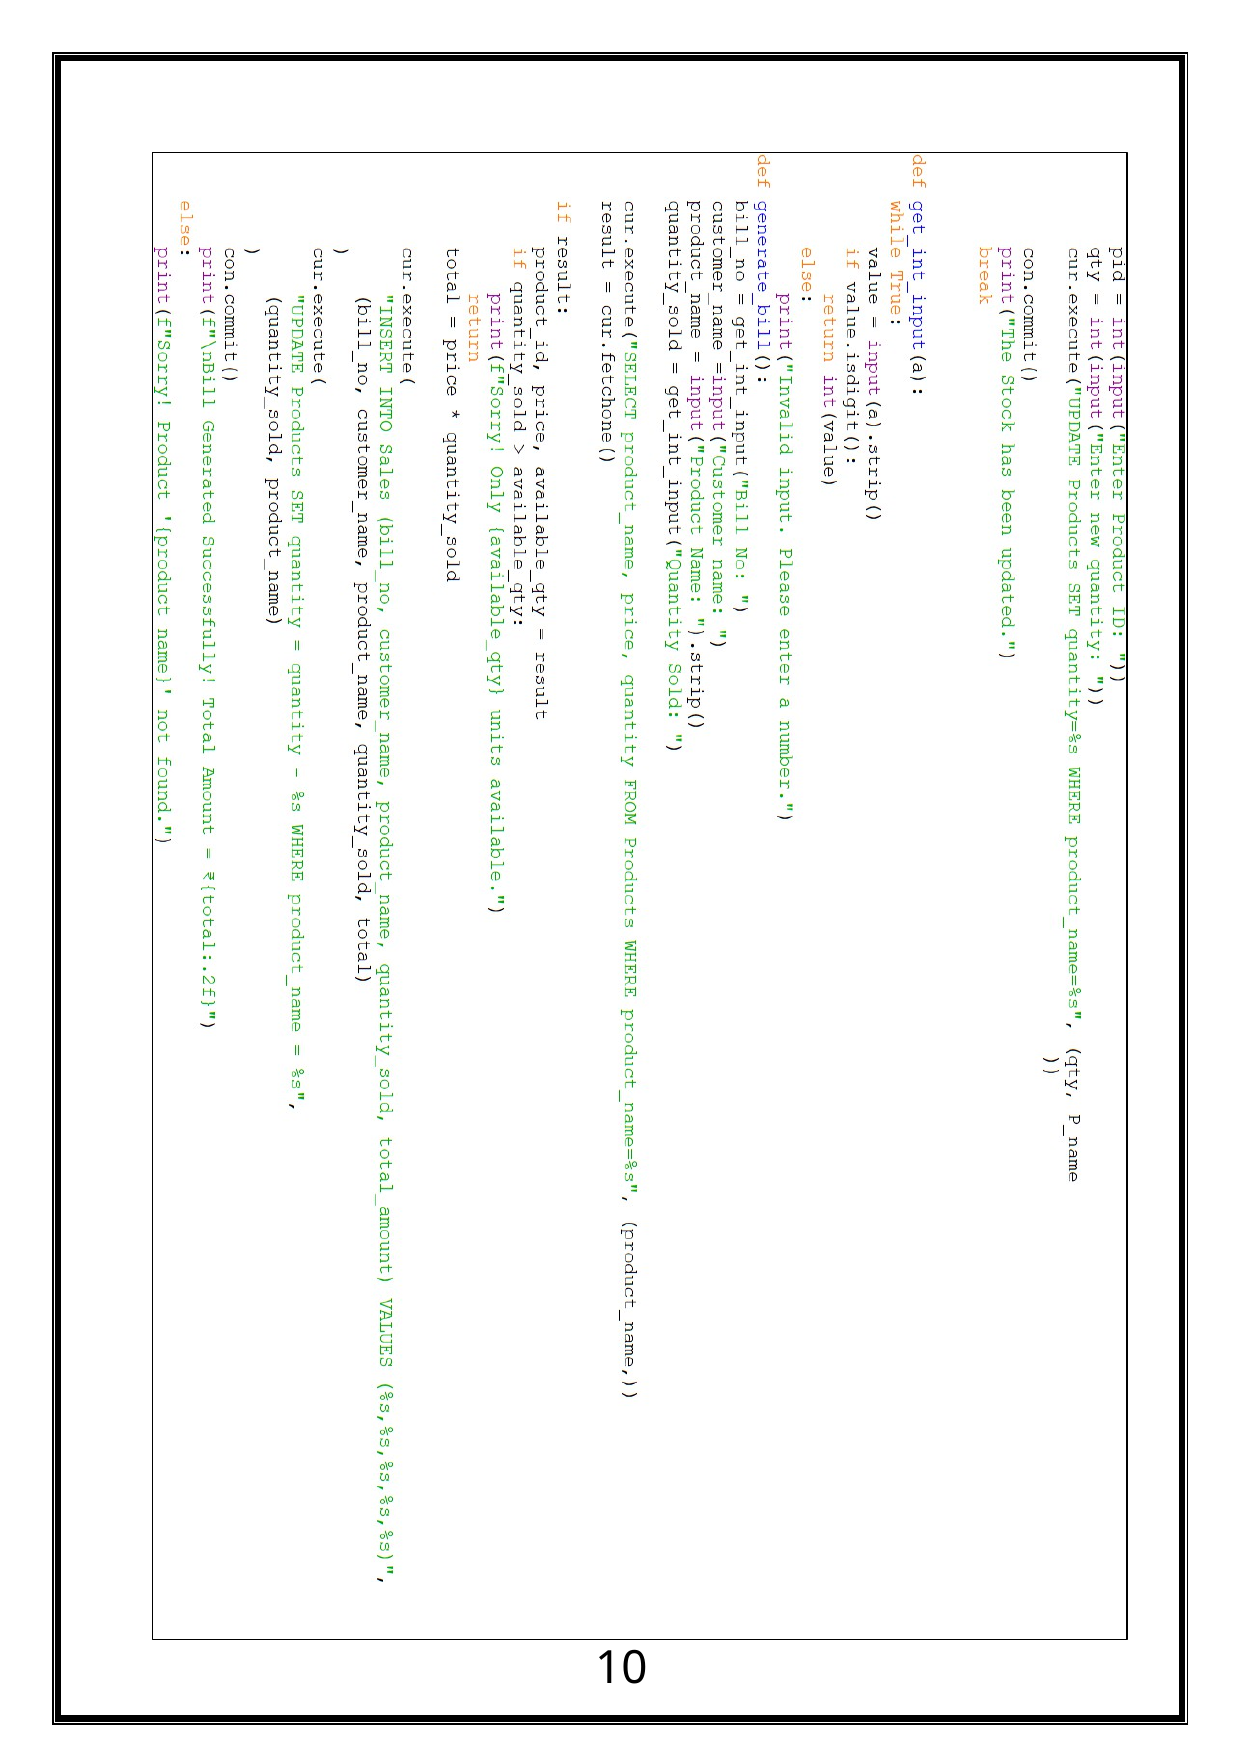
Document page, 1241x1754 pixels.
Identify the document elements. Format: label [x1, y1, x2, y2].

picture [154, 154, 1125, 1582]
